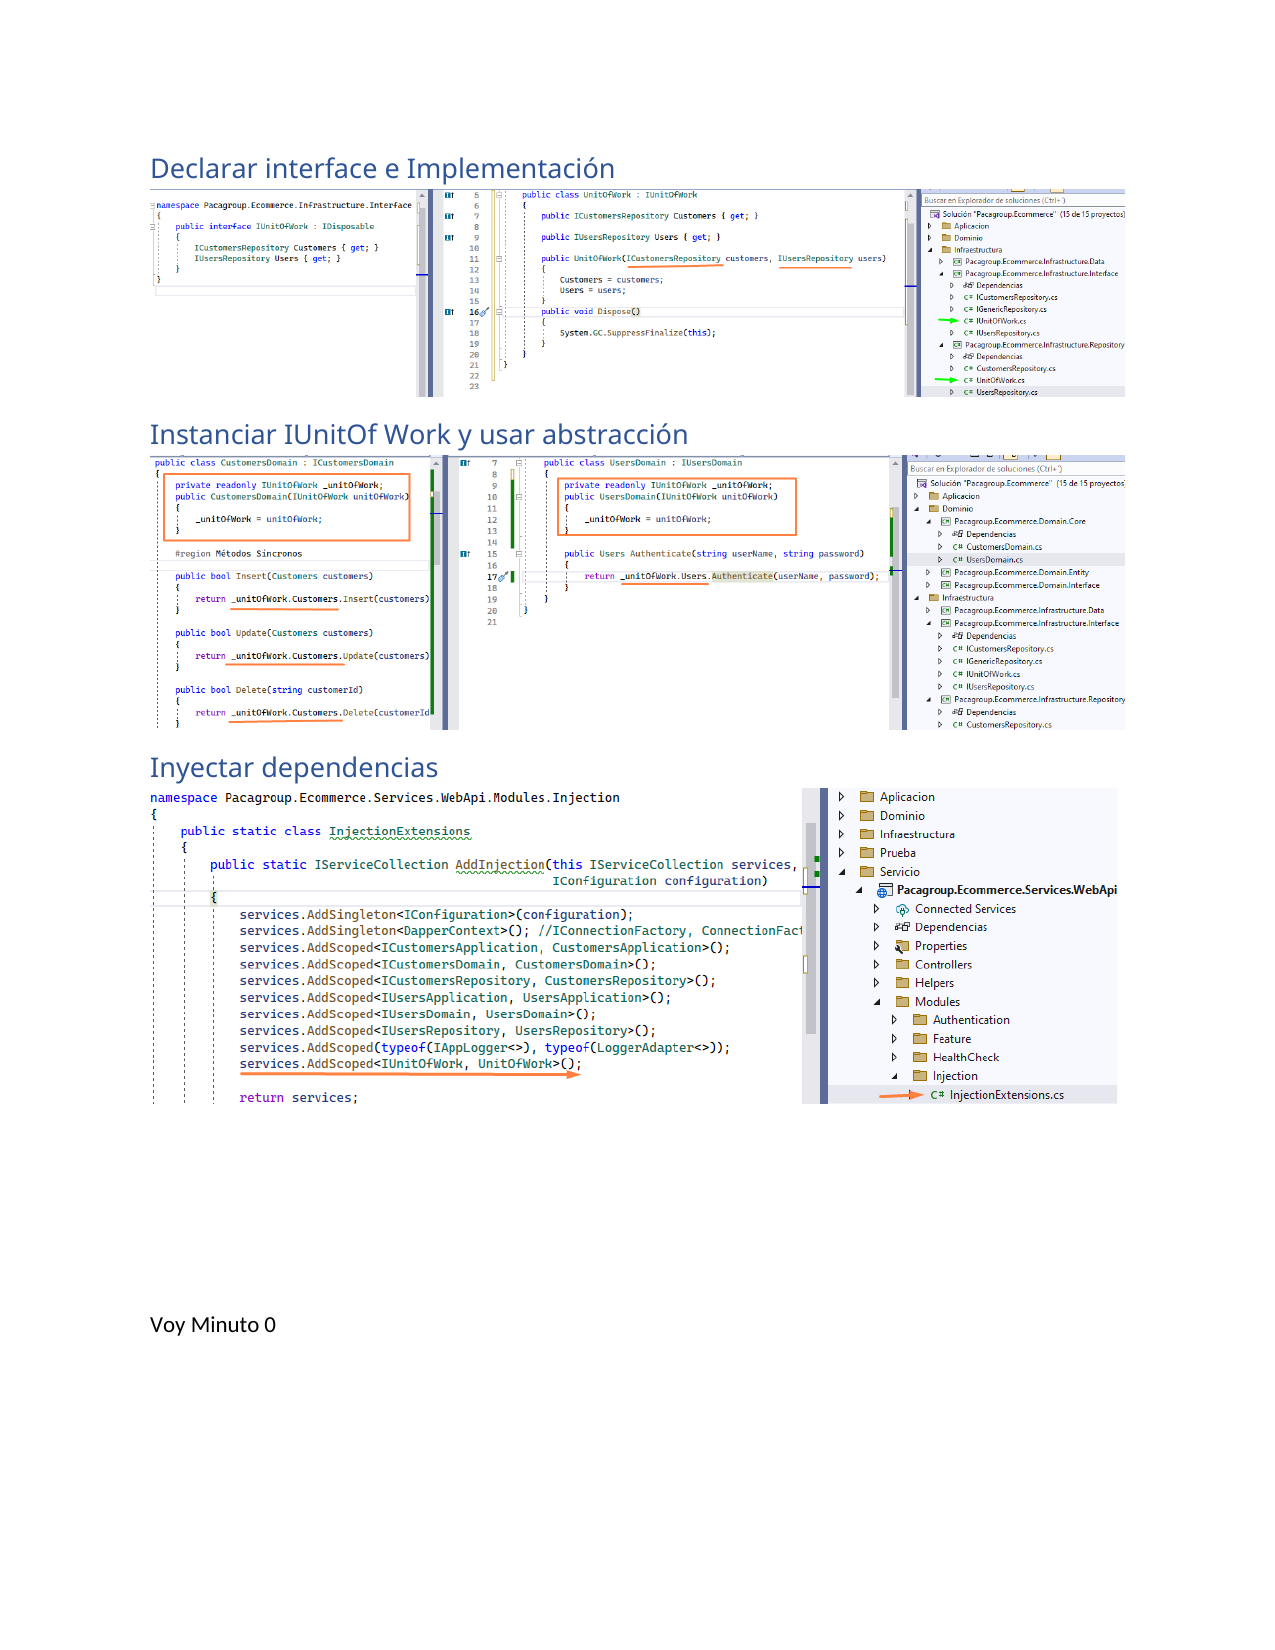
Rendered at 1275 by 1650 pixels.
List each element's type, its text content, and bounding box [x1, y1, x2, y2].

text Voy Minuto 0 [150, 1310, 1125, 1338]
subtitle Instanciar IUnitOf Work y usar abstracción [150, 415, 1125, 452]
subtitle Declarar interface e Implementación [150, 150, 1125, 187]
subtitle Inyectar dependencias [150, 748, 1125, 785]
picture [150, 788, 1118, 1104]
picture [150, 455, 1125, 730]
picture [150, 189, 1125, 397]
